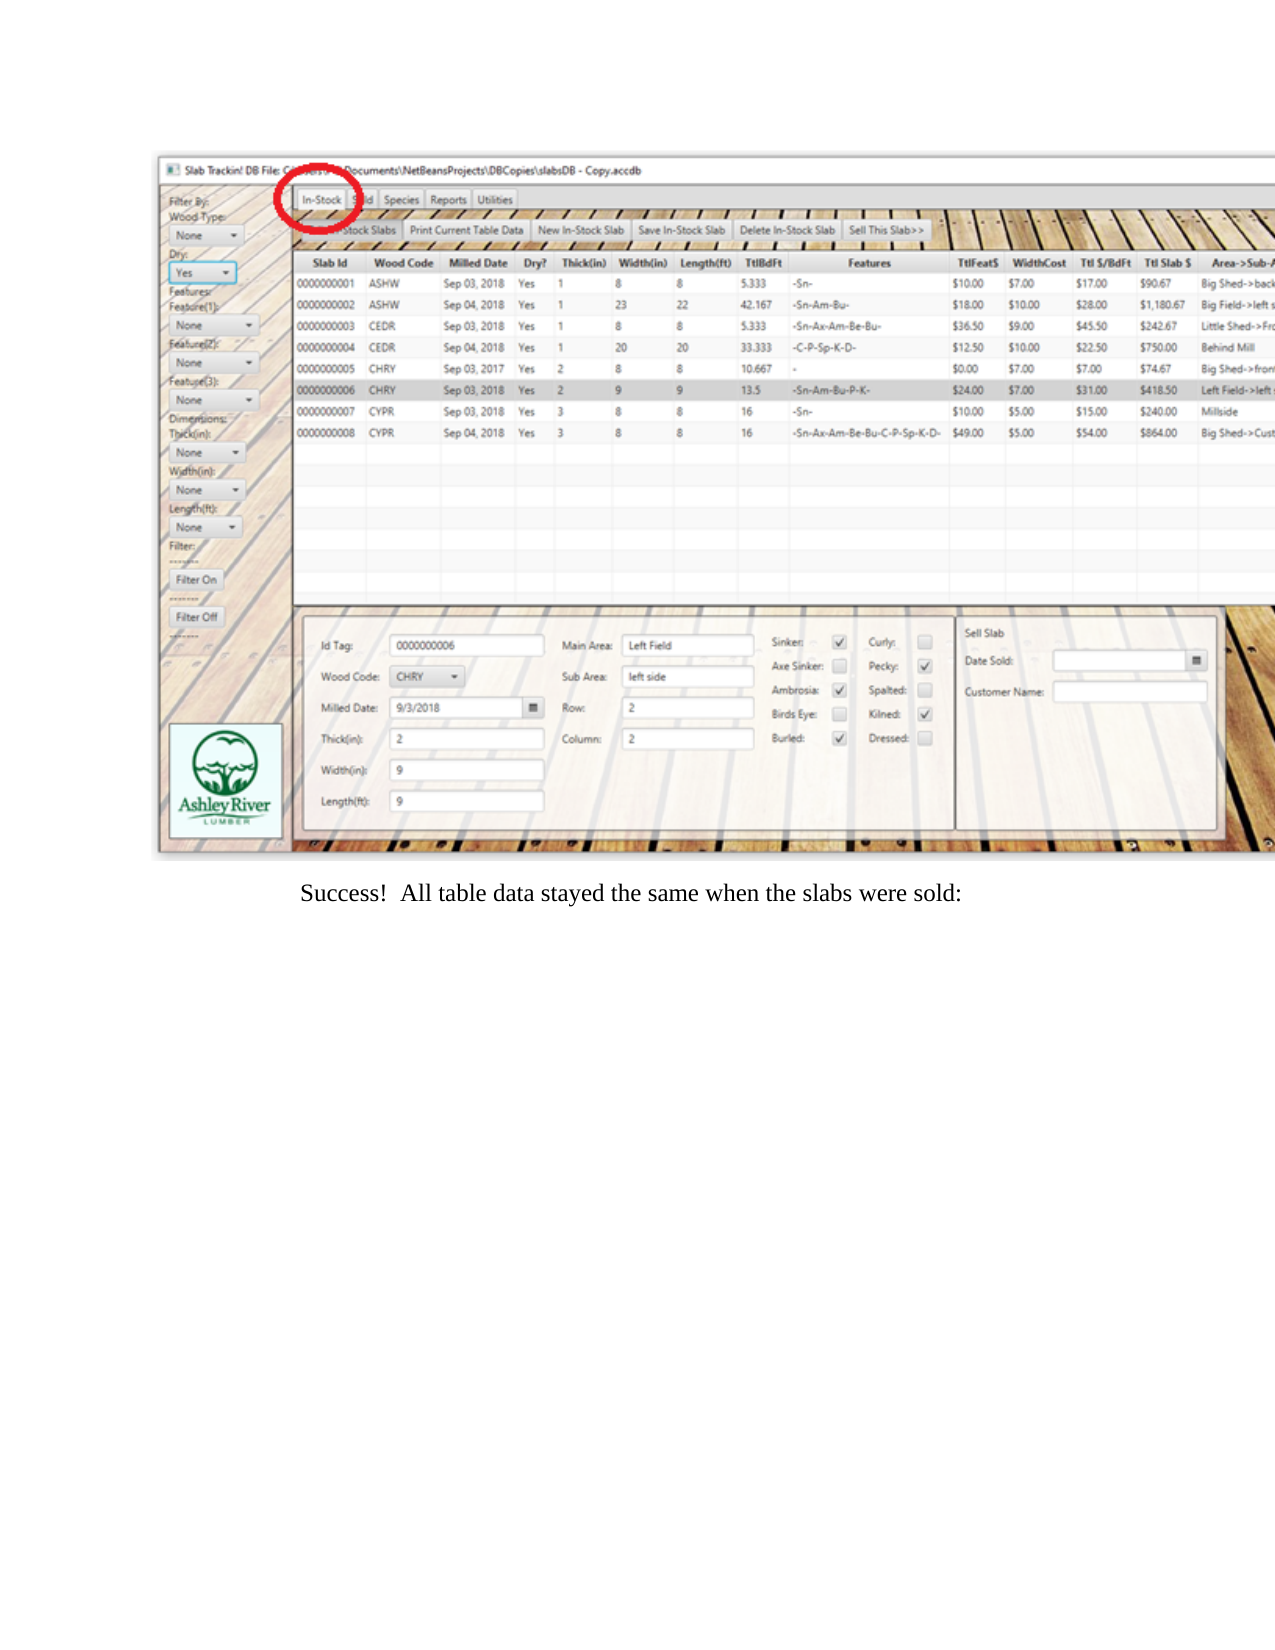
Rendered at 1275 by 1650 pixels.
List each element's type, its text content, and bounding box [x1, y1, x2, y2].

picture [150, 150, 1275, 861]
text Success! All table data stayed the same when the slabs were sold: [225, 878, 1125, 906]
